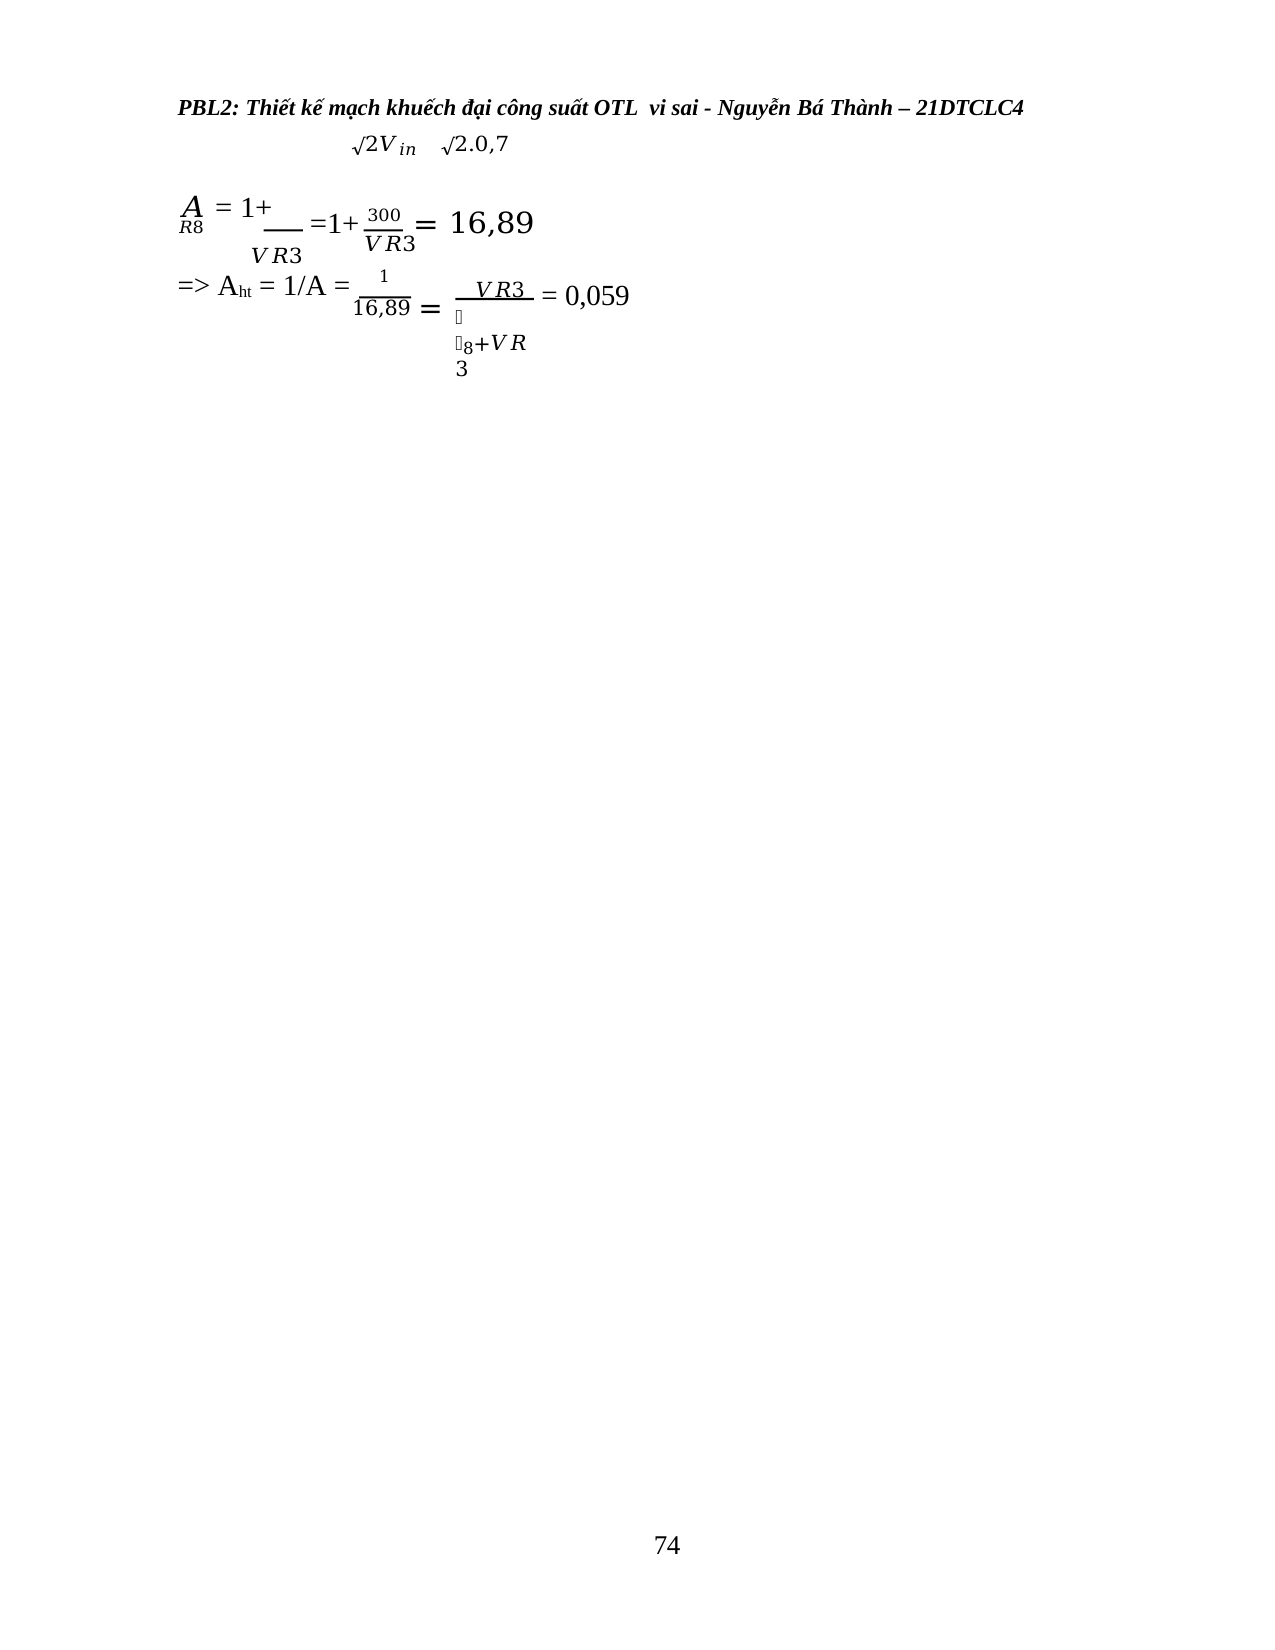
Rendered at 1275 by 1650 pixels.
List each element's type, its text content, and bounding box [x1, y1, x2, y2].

text = 𝑉𝑅3 [419, 273, 534, 304]
text 𝐴 = 1+ 𝑅8 [177, 195, 303, 252]
text 𝑉𝑅3 [363, 239, 1244, 254]
text 16,89 [106, 301, 411, 319]
text = 0,059 [541, 278, 1244, 312]
text √2𝑉𝑖𝑛 √2.0,7 [350, 135, 1244, 158]
text =1+ 300 = 16,89 [309, 211, 1244, 239]
text 𝑅8+𝑉𝑅3 [455, 304, 534, 381]
text => Aht = 1/A = 1 [177, 272, 411, 301]
text 𝑉𝑅3 [106, 252, 303, 267]
